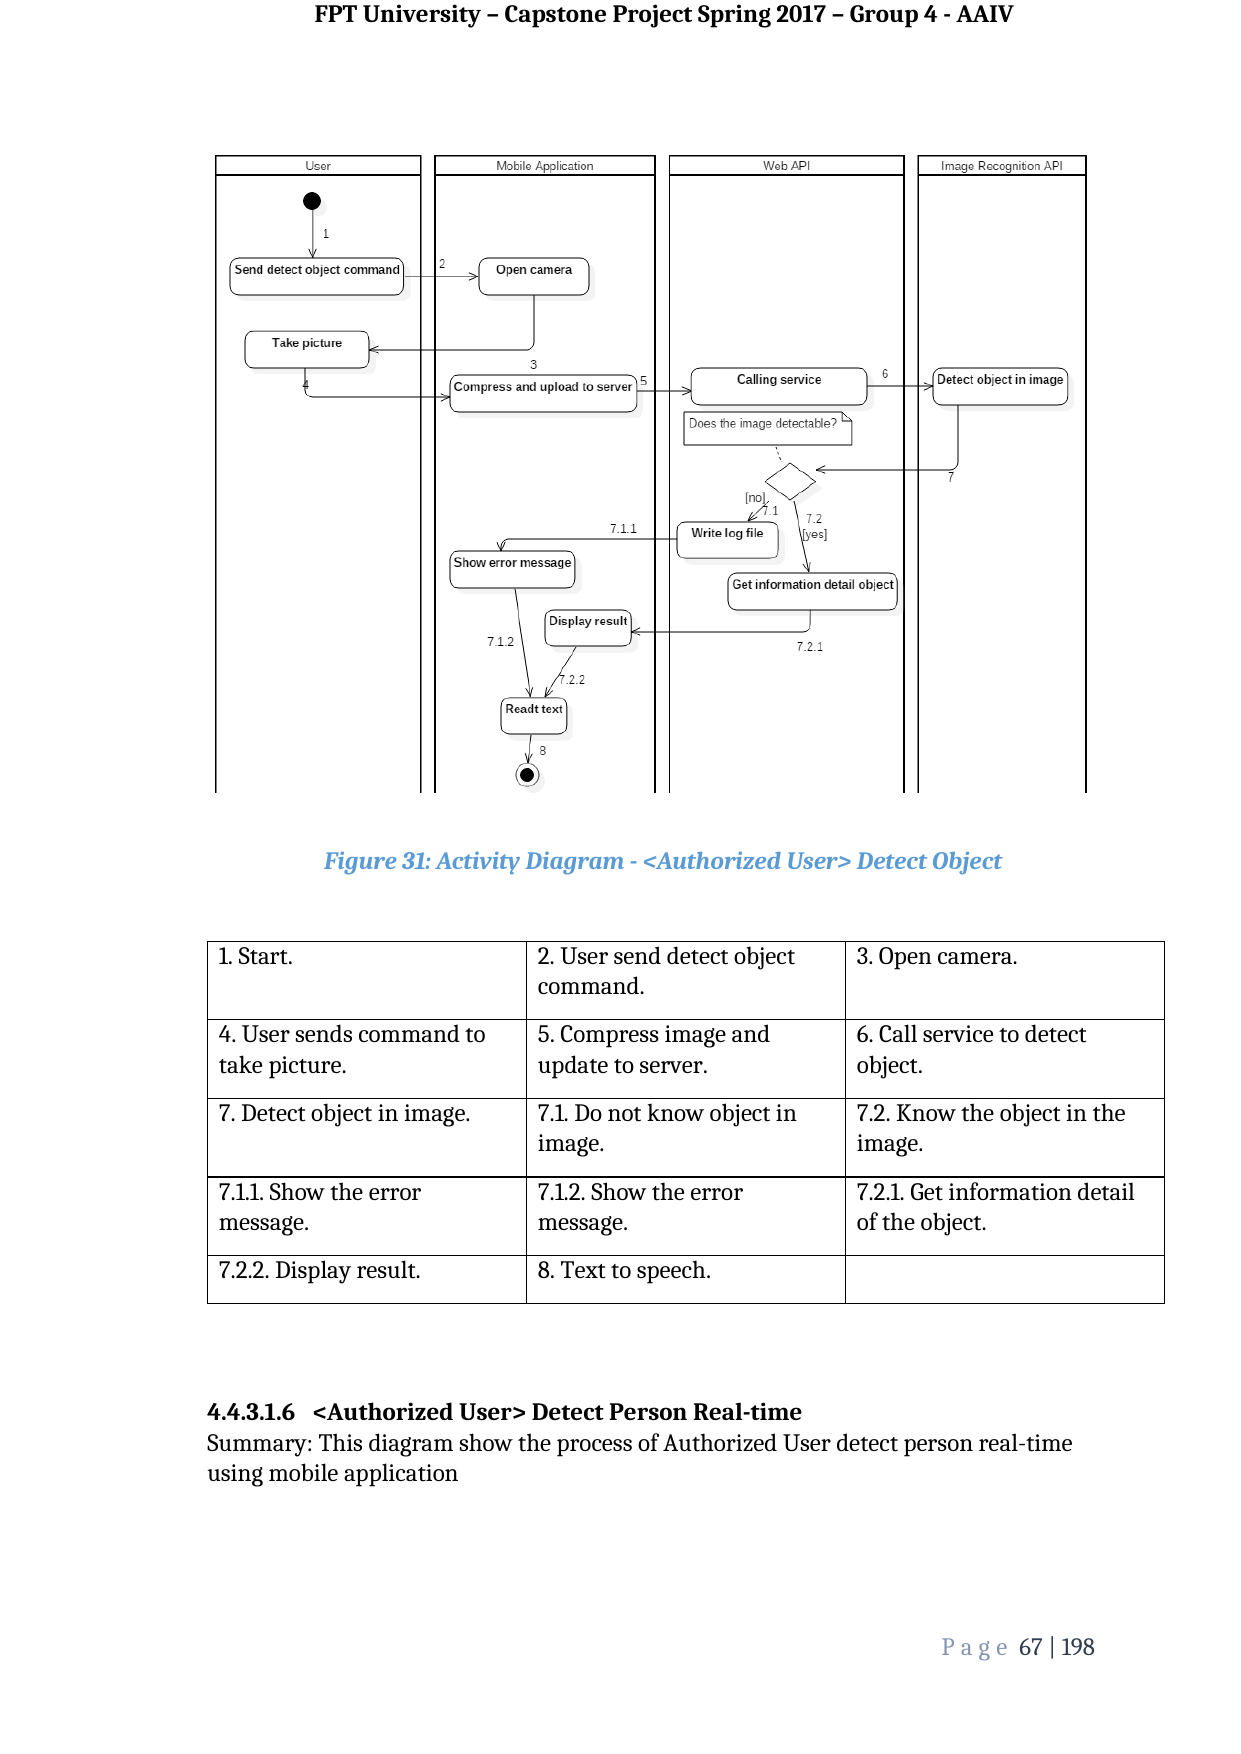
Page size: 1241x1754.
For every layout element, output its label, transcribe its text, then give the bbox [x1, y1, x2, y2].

table_cell 6. Call service to detect object. [846, 1020, 1164, 1098]
table_cell 7.1.2. Show the error message. [527, 1178, 845, 1255]
table_header 1. Start. [208, 942, 526, 1019]
table_cell 5. Compress image and update to server. [527, 1020, 845, 1098]
table_cell 7.1.1. Show the error message. [208, 1178, 526, 1255]
table_cell 7.2.1. Get information detail of the object. [846, 1178, 1164, 1255]
text Figure 31: Activity Diagram - <Authorized User> Detect Object [207, 847, 1122, 875]
table_header 2. User send detect object command. [527, 942, 845, 1019]
table_header 3. Open camera. [846, 942, 1164, 1019]
subtitle <Authorized User> Detect Person Real-time [207, 1398, 1122, 1427]
table_cell [846, 1256, 1164, 1303]
table_cell 4. User sends command to take picture. [208, 1020, 526, 1098]
table_cell 8. Text to speech. [527, 1256, 845, 1303]
table_cell 7.2. Know the object in the image. [846, 1099, 1164, 1176]
table_cell 7.2.2. Display result. [208, 1256, 526, 1303]
table_cell 7. Detect object in image. [208, 1099, 526, 1176]
picture [207, 147, 1122, 829]
text Summary: This diagram show the process of Authorized User detect person real-time using mobile application [207, 1429, 1122, 1488]
table_cell 7.1. Do not know object in image. [527, 1099, 845, 1176]
